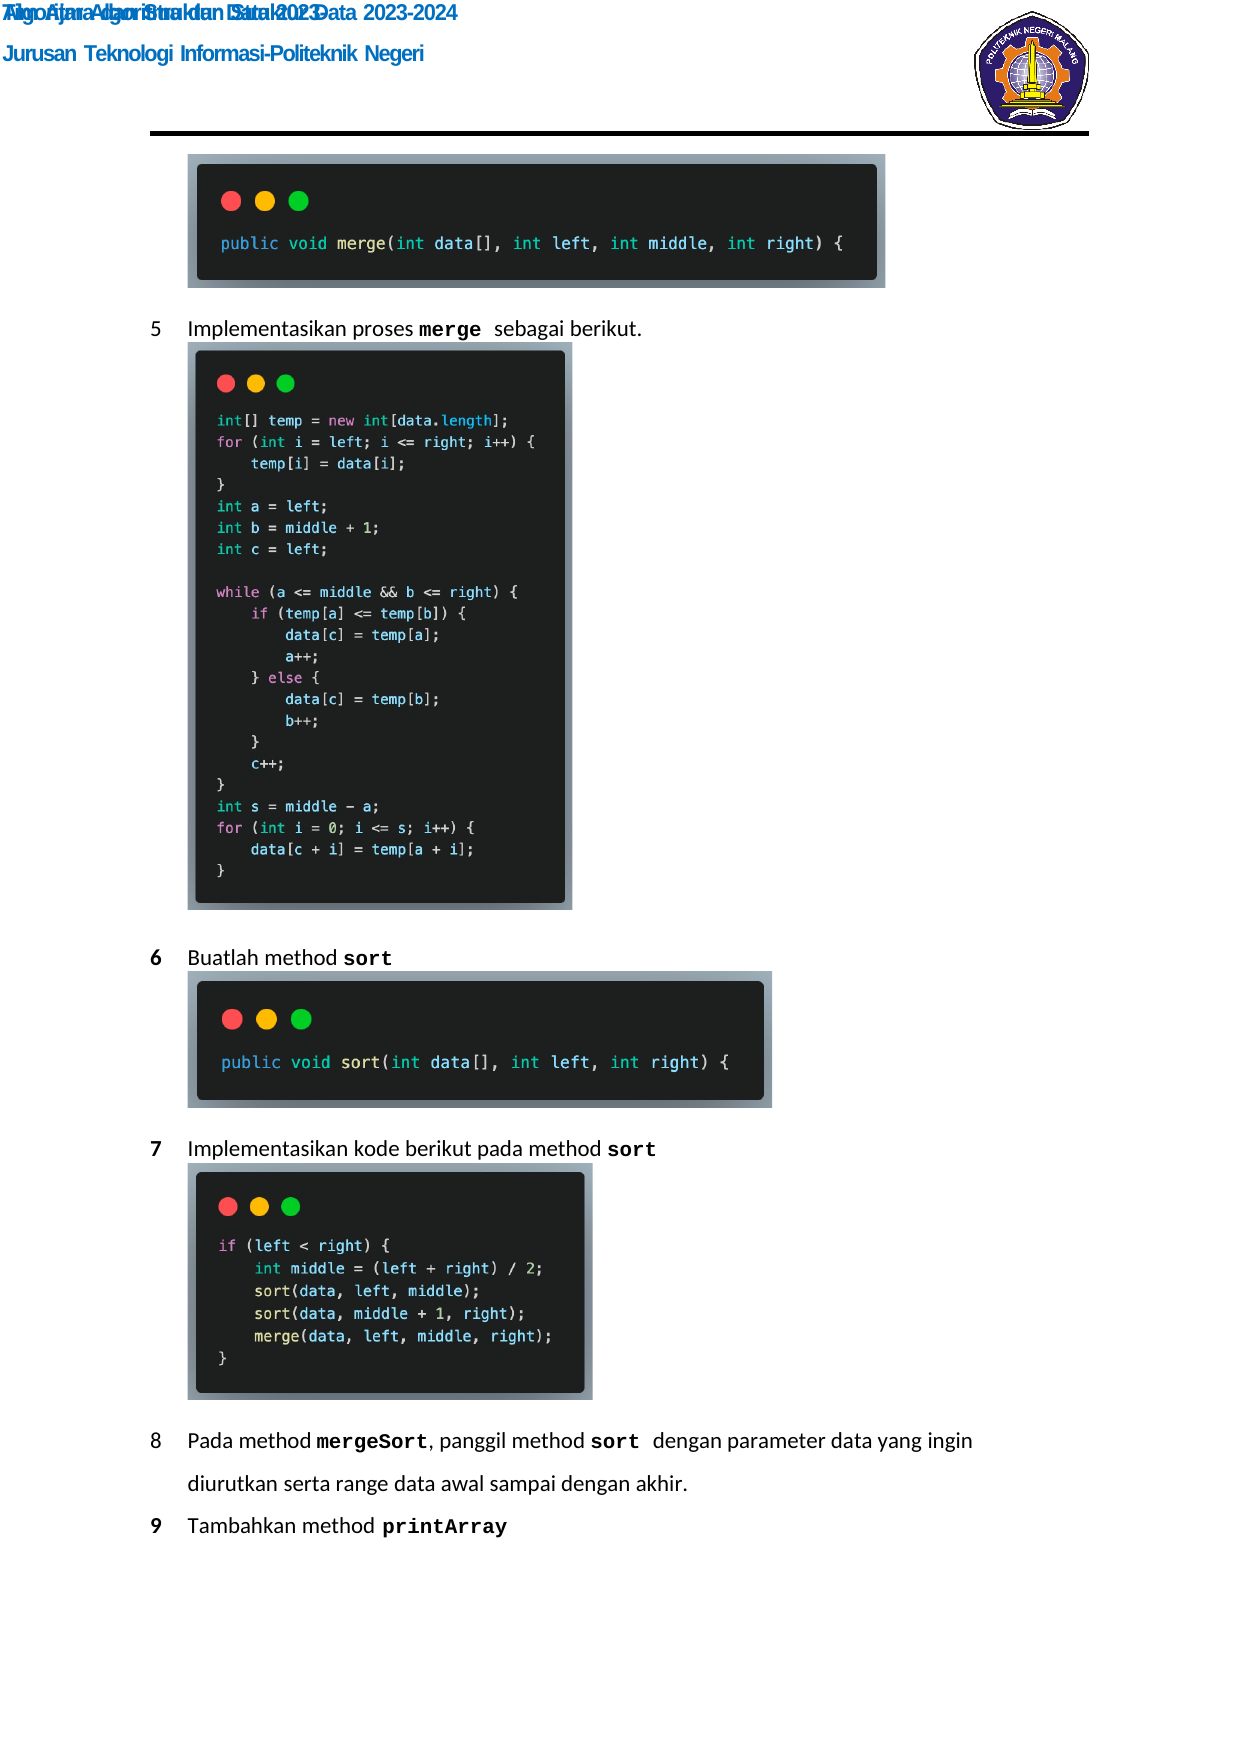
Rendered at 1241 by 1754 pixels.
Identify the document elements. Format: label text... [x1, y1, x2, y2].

list Buatlah method sort [150, 943, 1138, 971]
picture [187, 342, 573, 910]
picture [187, 971, 773, 1108]
list Tambahkan method printArray [150, 1511, 1138, 1539]
picture [187, 1163, 593, 1400]
list Pada method mergeSort, panggil method sort dengan parameter data yang ingin diurutkan serta range data awal sampai dengan akhir. [150, 1427, 1063, 1497]
picture [187, 154, 886, 288]
picture [974, 11, 1089, 130]
list Implementasikan proses merge sebagai berikut. [150, 314, 1138, 343]
list Implementasikan kode berikut pada method sort [150, 1134, 1138, 1163]
